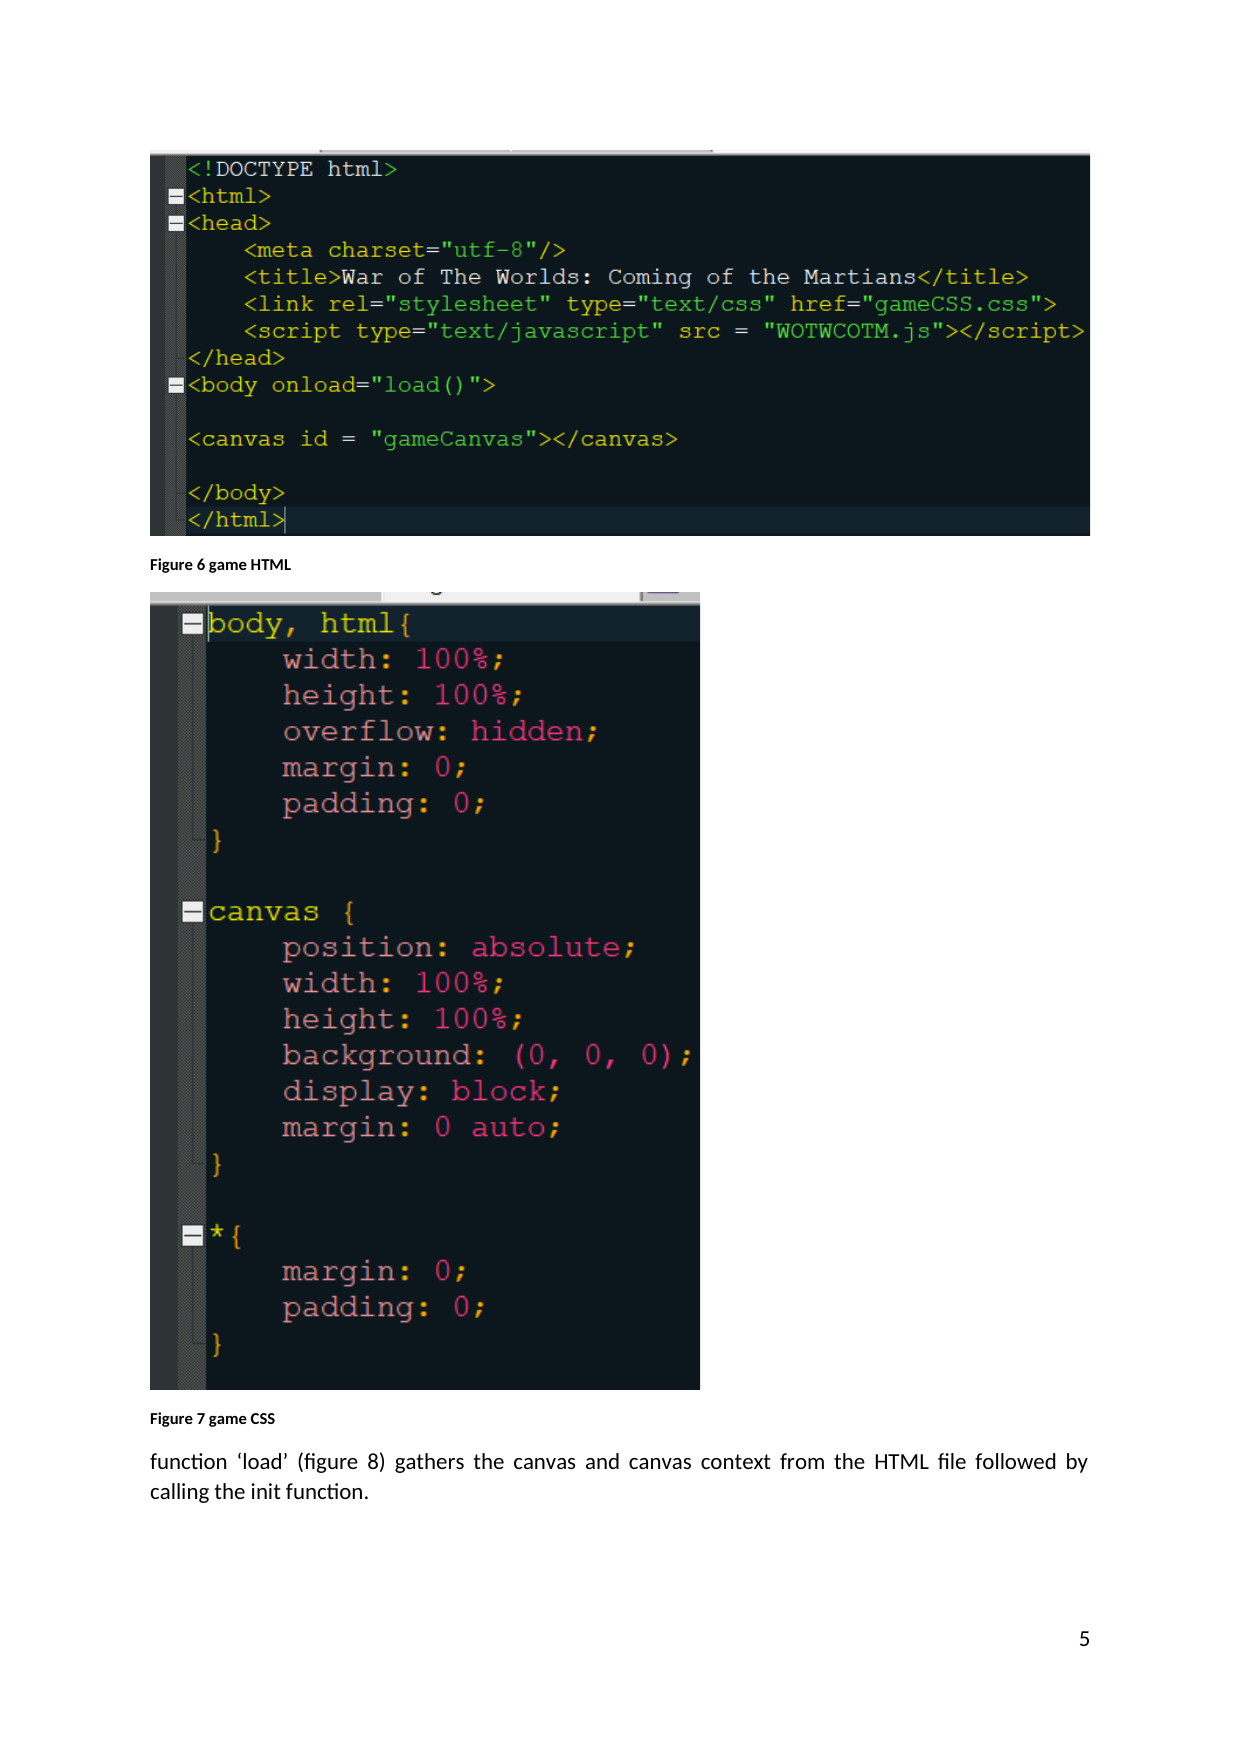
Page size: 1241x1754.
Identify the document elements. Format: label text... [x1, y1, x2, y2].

picture [150, 592, 700, 1390]
text function ‘load’ (figure 8) gathers the canvas and canvas context from the HTML file followed by calling the init function. [150, 1447, 1090, 1505]
text Figure 6 game HTML [150, 554, 1090, 574]
picture [150, 150, 1091, 536]
text Figure 7 game CSS [150, 1408, 1090, 1429]
